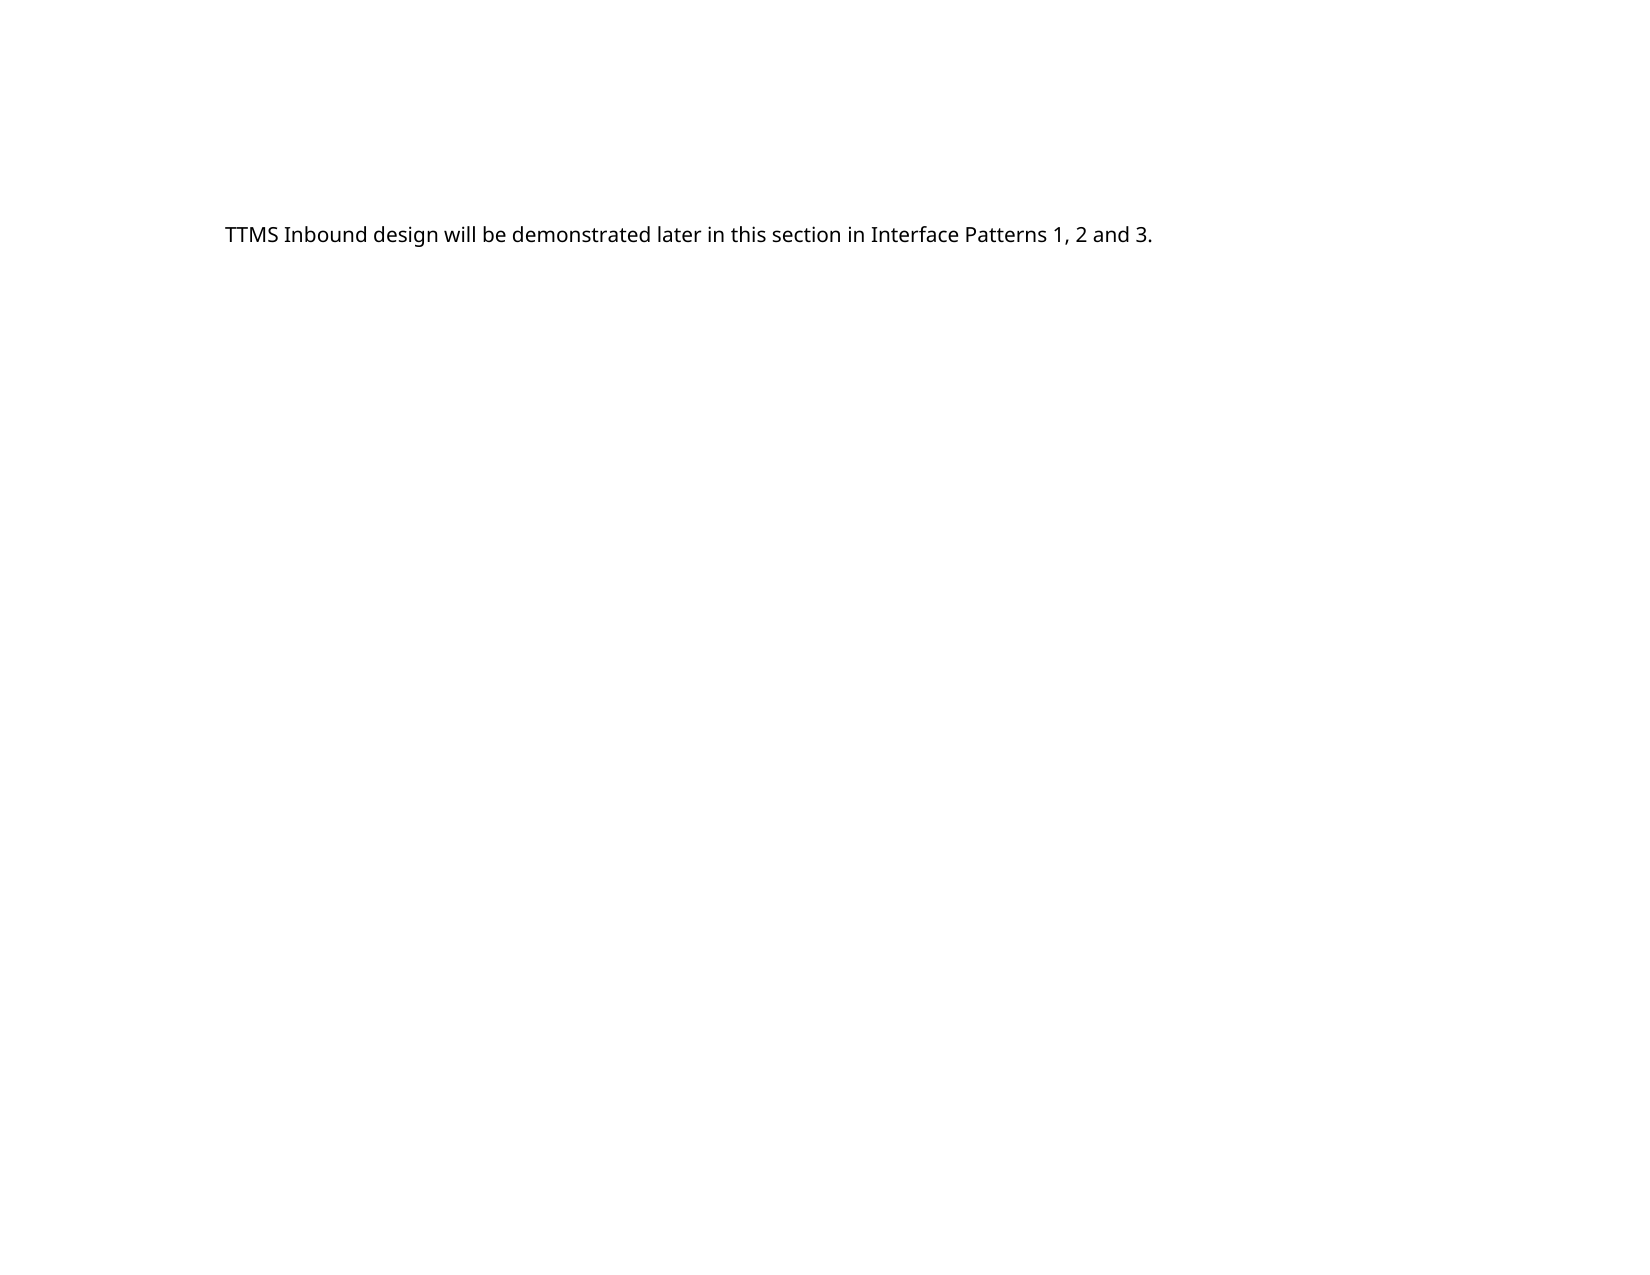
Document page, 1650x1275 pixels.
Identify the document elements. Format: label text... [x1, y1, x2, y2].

text TTMS Inbound design will be demonstrated later in this section in Interface Patterns 1, 2 and 3. [225, 220, 1500, 249]
